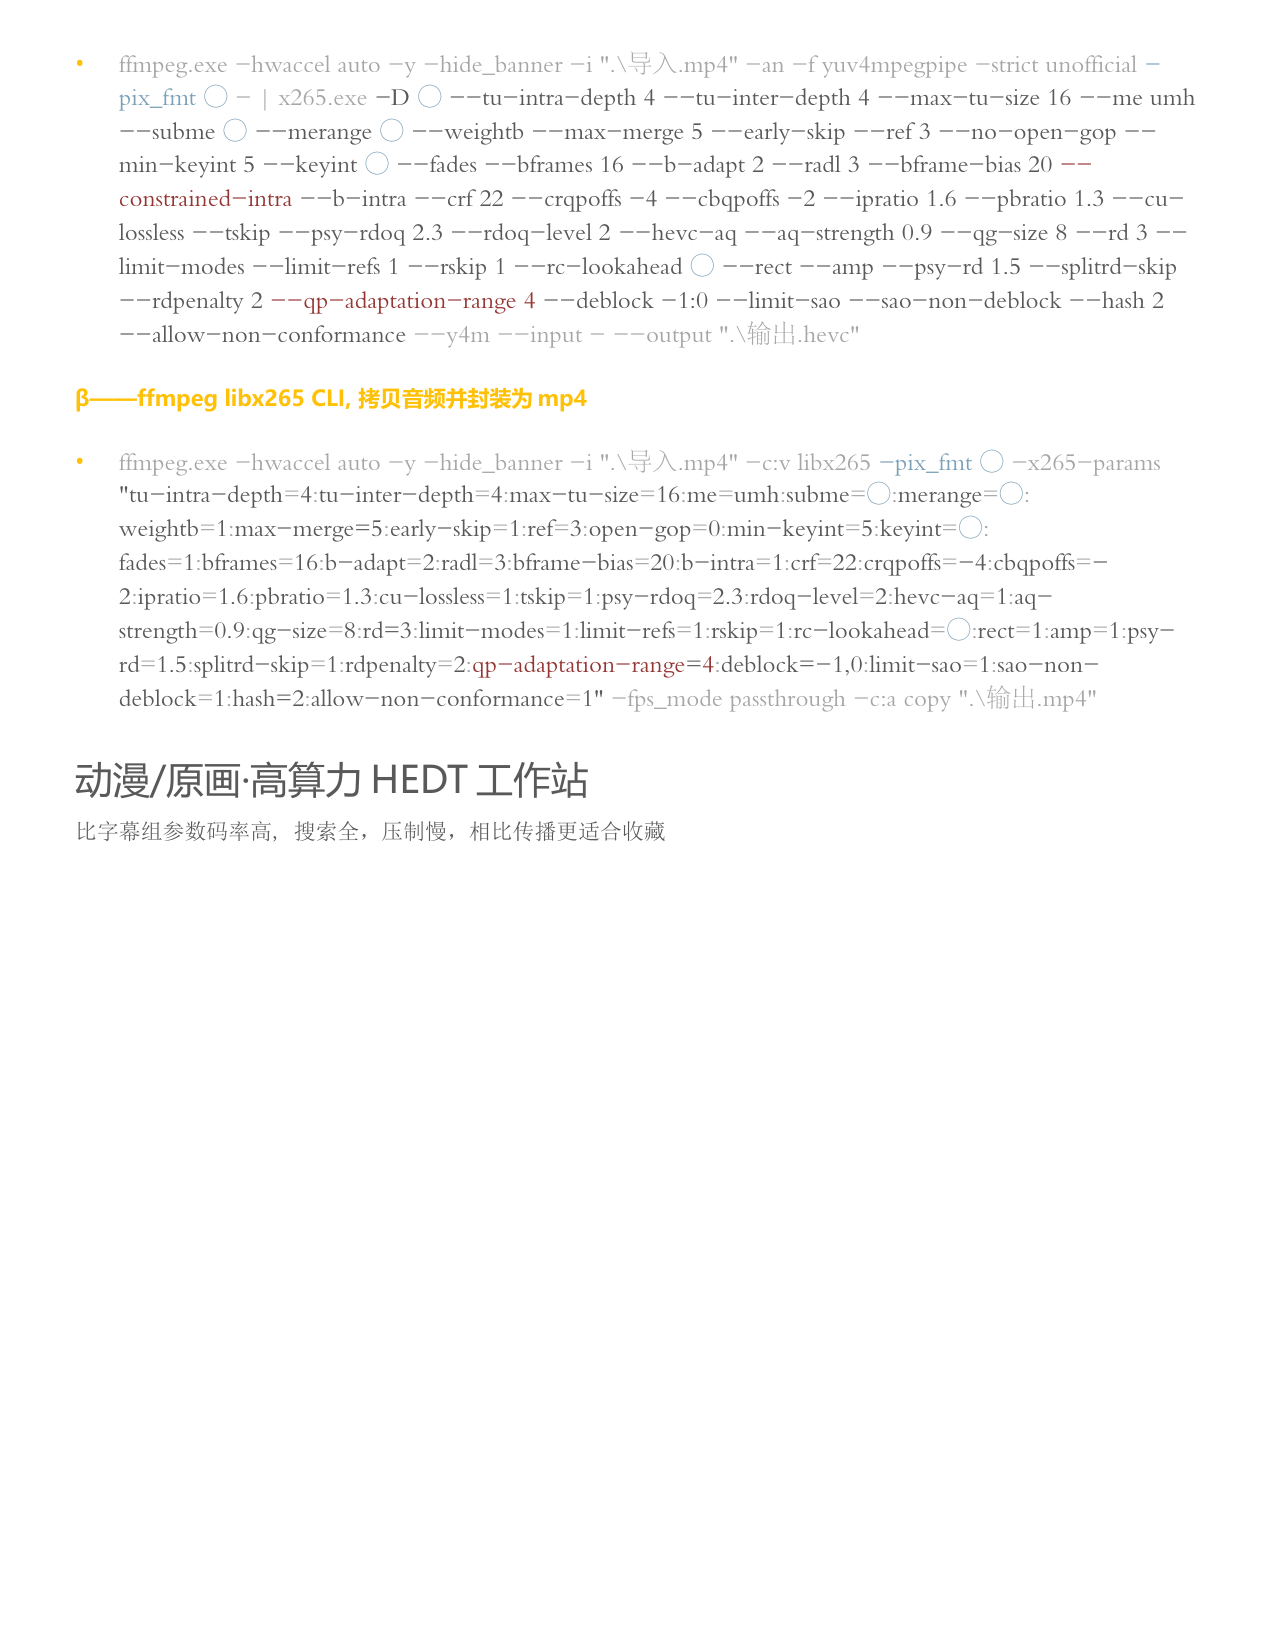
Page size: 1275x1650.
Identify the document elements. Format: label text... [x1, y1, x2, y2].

text 比字幕组参数码率高, 搜索全，压制慢，相比传播更适合收藏 [75, 813, 1200, 847]
list ffmpeg.exe -hwaccel auto -y -hide_banner -i ".\导入.mp4" -an -f yuv4mpegpipe -strict unofficial -pix_fmt 〇 - | x265.exe -D 〇 --tu-intra-depth 4 --tu-inter-depth 4 --max-tu-size 16 --me umh --subme 〇 --merange 〇 --weightb --max-merge 5 --early-skip --ref 3 --no-open-gop --min-keyint 5 --keyint 〇 --fades --bframes 16 --b-adapt 2 --radl 3 --bframe-bias 20 --constrained-intra --b-intra --crf 22 --crqpoffs -4 --cbqpoffs -2 --ipratio 1.6 --pbratio 1.3 --cu-lossless --tskip --psy-rdoq 2.3 --rdoq-level 2 --hevc-aq --aq-strength 0.9 --qg-size 8 --rd 3 --limit-modes --limit-refs 1 --rskip 1 --rc-lookahead 〇 --rect --amp --psy-rd 1.5 --splitrd-skip --rdpenalty 2 --qp-adaptation-range 4 --deblock -1:0 --limit-sao --sao-non-deblock --hash 2 --allow-non-conformance --y4m --input - --output ".\输出.hevc" [75, 46, 1200, 352]
subtitle 动漫/原画·高算力HEDT工作站 [75, 745, 1200, 813]
list ffmpeg.exe -hwaccel auto -y -hide_banner -i ".\导入.mp4" -c:v libx265 -pix_fmt 〇 -x265-params "tu-intra-depth=4:tu-inter-depth=4:max-tu-size=16:me=umh:subme=〇:merange=〇:weightb=1:max-merge=5:early-skip=1:ref=3:open-gop=0:min-keyint=5:keyint=〇:fades=1:bframes=16:b-adapt=2:radl=3:bframe-bias=20:b-intra=1:crf=22:crqpoffs=-4:cbqpoffs=-2:ipratio=1.6:pbratio=1.3:cu-lossless=1:tskip=1:psy-rdoq=2.3:rdoq-level=2:hevc-aq=1:aq-strength=0.9:qg-size=8:rd=3:limit-modes=1:limit-refs=1:rskip=1:rc-lookahead=〇:rect=1:amp=1:psy-rd=1.5:splitrd-skip=1:rdpenalty=2:qp-adaptation-range=4:deblock=-1,0:limit-sao=1:sao-non-deblock=1:hash=2:allow-non-conformance=1" -fps_mode passthrough -c:a copy ".\输出.mp4" [75, 444, 1200, 716]
text β——ffmpeg libx265 CLI, 拷贝音频并封装为mp4 [75, 381, 1200, 415]
